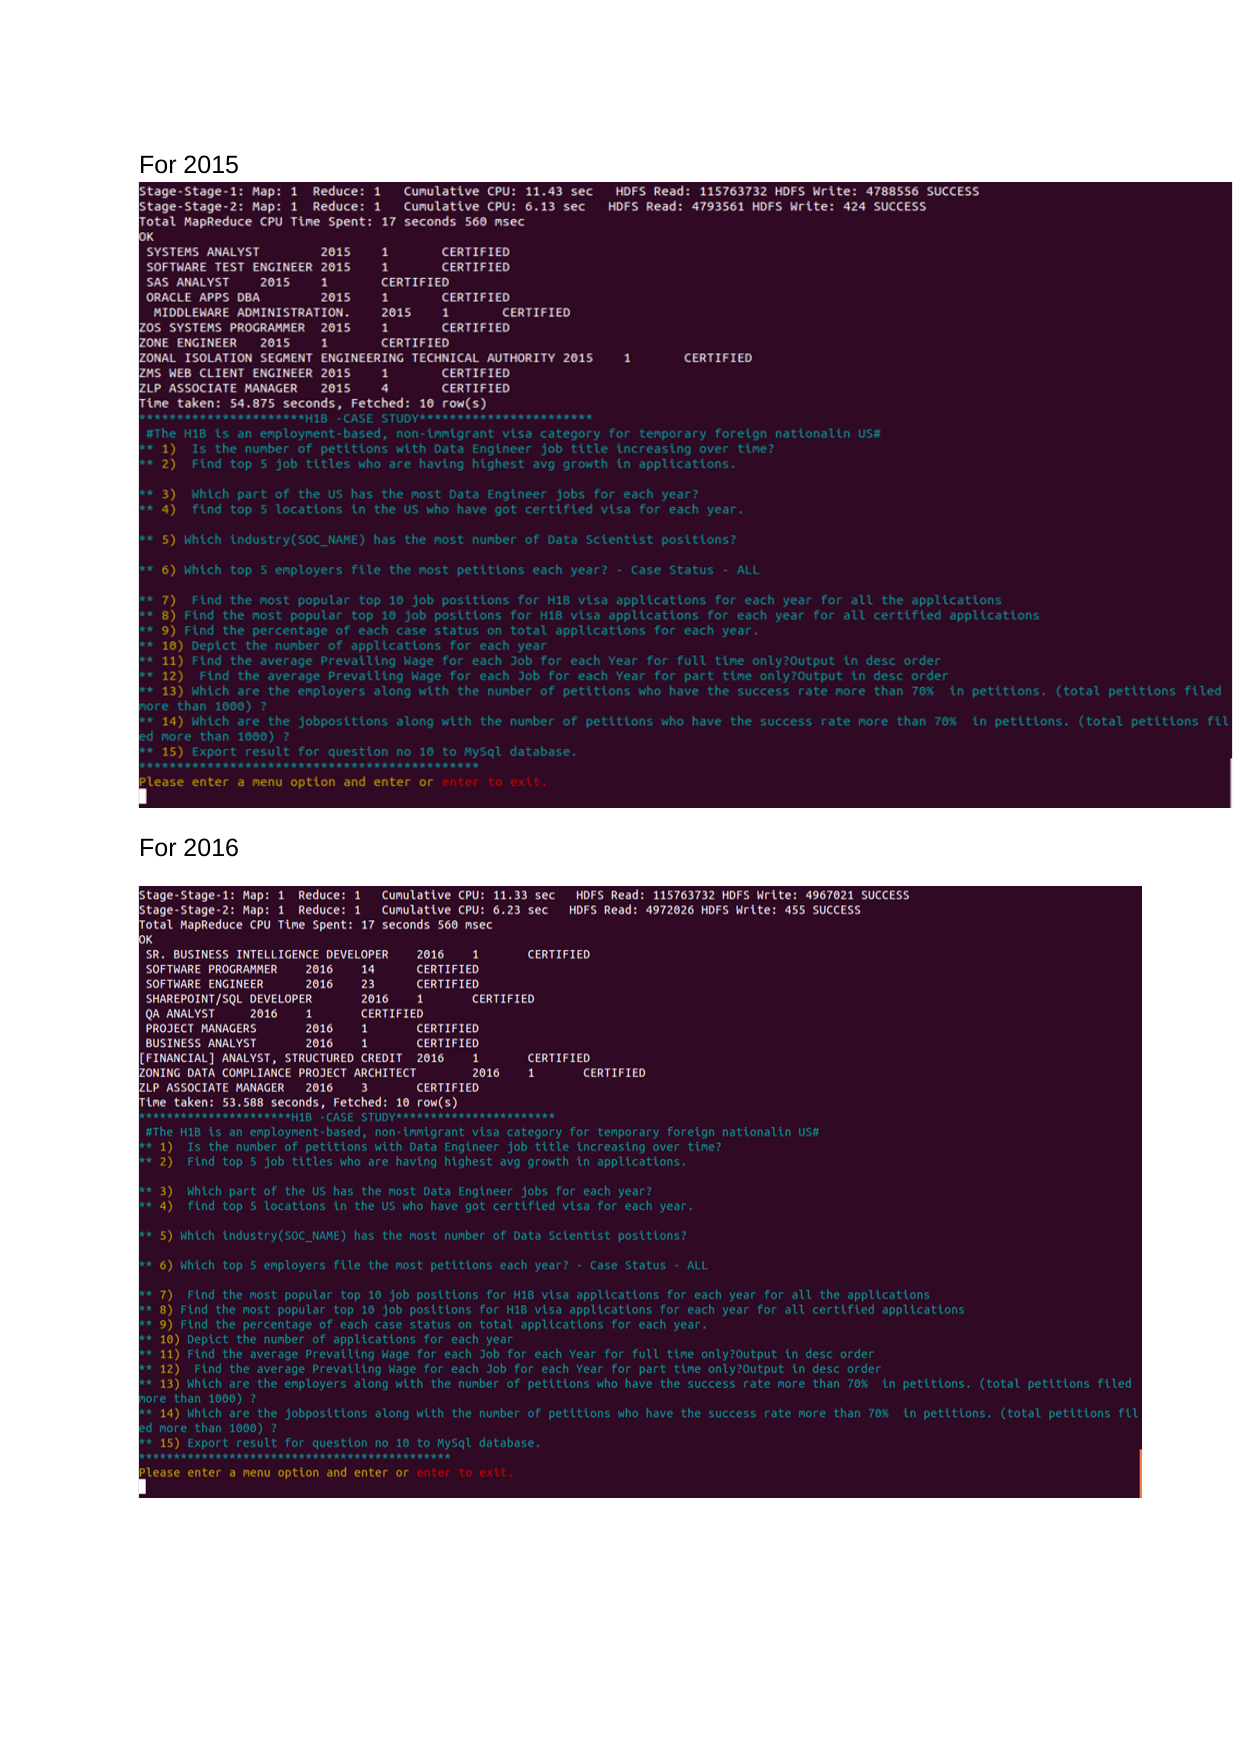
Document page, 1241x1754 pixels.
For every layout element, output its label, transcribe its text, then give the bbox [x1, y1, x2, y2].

text For 2015 [139, 150, 1101, 182]
picture [138, 886, 1142, 1498]
picture [138, 182, 1233, 808]
text For 2016 [139, 833, 1101, 862]
